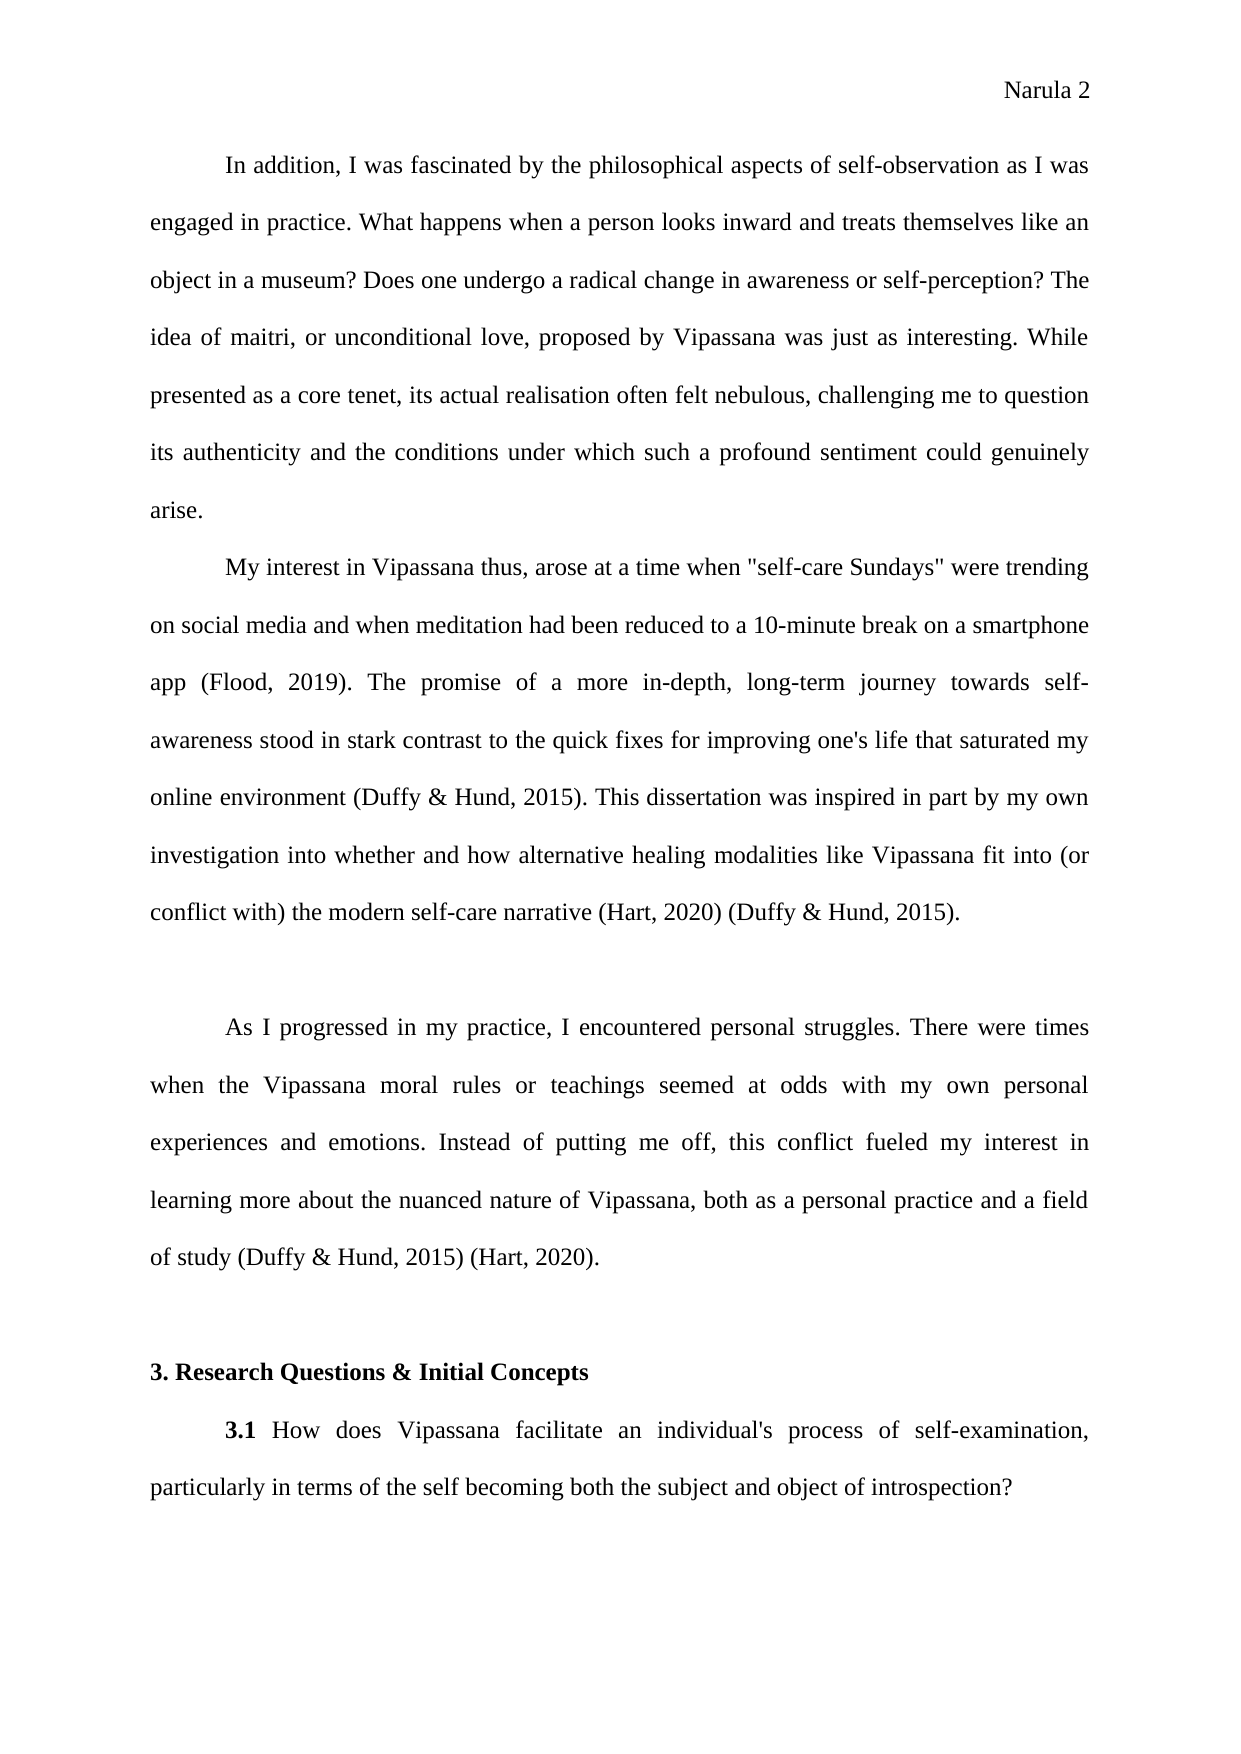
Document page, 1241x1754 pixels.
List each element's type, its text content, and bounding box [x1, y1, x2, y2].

text In addition, I was fascinated by the philosophical aspects of self-observation as I was engaged in practice. What happens when a person looks inward and treats themselves like an object in a museum? Does one undergo a radical change in awareness or self-perception? The idea of maitri, or unconditional love, proposed by Vipassana was just as interesting. While presented as a core tenet, its actual realisation often felt nebulous, challenging me to question its authenticity and the conditions under which such a profound sentiment could genuinely arise. [150, 150, 1090, 524]
text My interest in Vipassana thus, arose at a time when "self-care Sundays" were trending on social media and when meditation had been reduced to a 10-minute break on a smartphone app (Flood, 2019). The promise of a more in-depth, long-term journey towards self-awareness stood in stark contrast to the quick fixes for improving one's life that saturated my online environment (Duffy & Hund, 2015). This dissertation was inspired in part by my own investigation into whether and how alternative healing modalities like Vipassana fit into (or conflict with) the modern self-care narrative (Hart, 2020) (Duffy & Hund, 2015). [150, 552, 1090, 926]
text As I progressed in my practice, I encountered personal struggles. There were times when the Vipassana moral rules or teachings seemed at odds with my own personal experiences and emotions. Instead of putting me off, this conflict fueled my interest in learning more about the nuanced nature of Vipassana, both as a personal practice and a field of study (Duffy & Hund, 2015) (Hart, 2020). [150, 1012, 1090, 1271]
text 3. Research Questions & Initial Concepts [150, 1357, 1090, 1386]
text 3.1 How does Vipassana facilitate an individual's process of self-examination, particularly in terms of the self becoming both the subject and object of introspection? [150, 1415, 1090, 1501]
